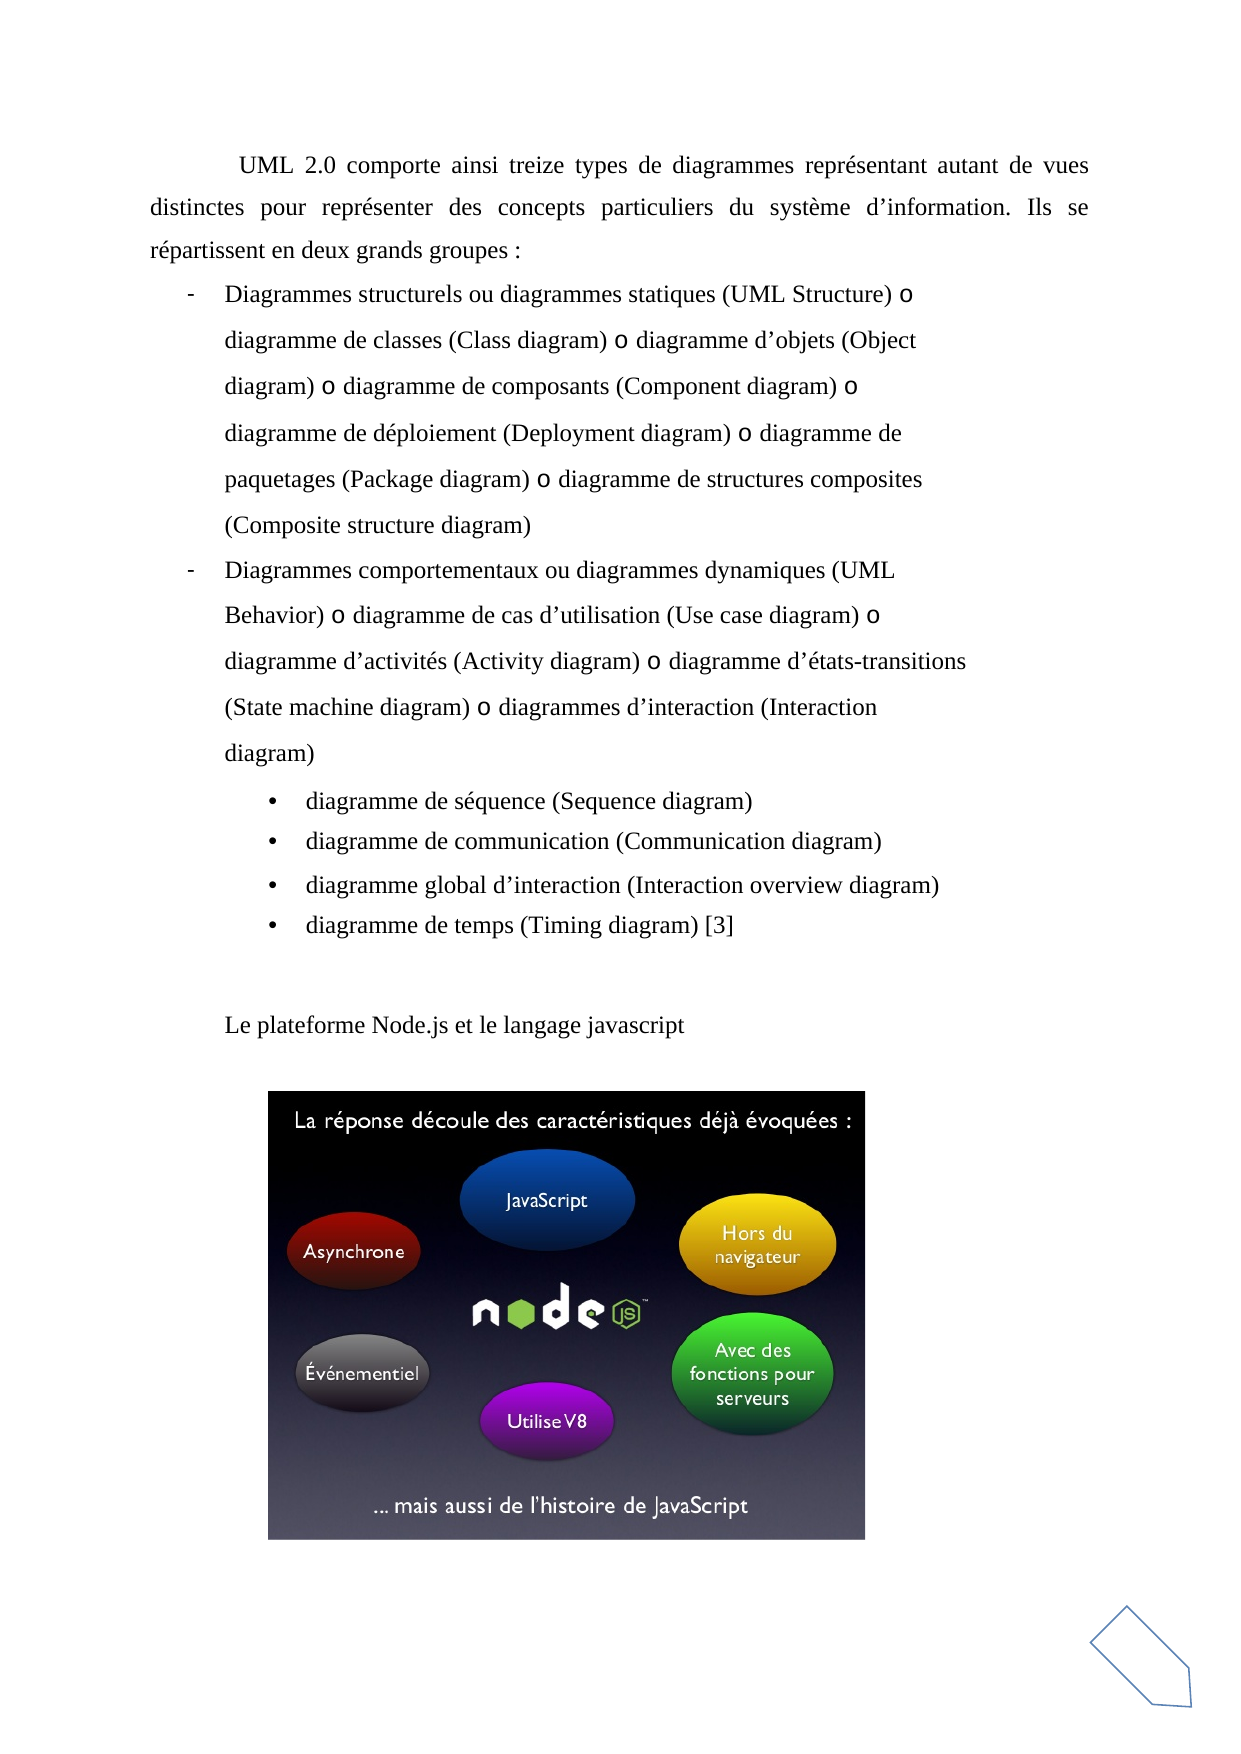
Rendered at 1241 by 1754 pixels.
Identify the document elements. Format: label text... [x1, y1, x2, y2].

list Diagrammes structurels ou diagrammes statiques (UML Structure) o diagramme de classes (Class diagram) o diagramme d’objets (Object diagram) o diagramme de composants (Component diagram) o diagramme de déploiement (Deployment diagram) o diagramme de paquetages (Package diagram) o diagramme de structures composites (Composite structure diagram) [187, 278, 971, 538]
list Le plateforme Node.js et le langage javascript [224, 1010, 1138, 1039]
list diagramme de séquence (Sequence diagram) [268, 786, 1138, 815]
list diagramme de communication (Communication diagram) [268, 826, 1138, 855]
list diagramme global d’interaction (Interaction overview diagram) [268, 869, 1138, 898]
text UML 2.0 comporte ainsi treize types de diagrammes représentant autant de vues distinctes pour représenter des concepts particuliers du système d’information. Ils se répartissent en deux grands groupes : [150, 150, 1090, 264]
list diagramme de temps (Timing diagram) [3] [268, 910, 1138, 939]
picture [268, 1091, 866, 1540]
list Diagrammes comportementaux ou diagrammes dynamiques (UML Behavior) o diagramme de cas d’utilisation (Use case diagram) o diagramme d’activités (Activity diagram) o diagramme d’états-transitions (State machine diagram) o diagrammes d’interaction (Interaction diagram) [187, 554, 971, 767]
